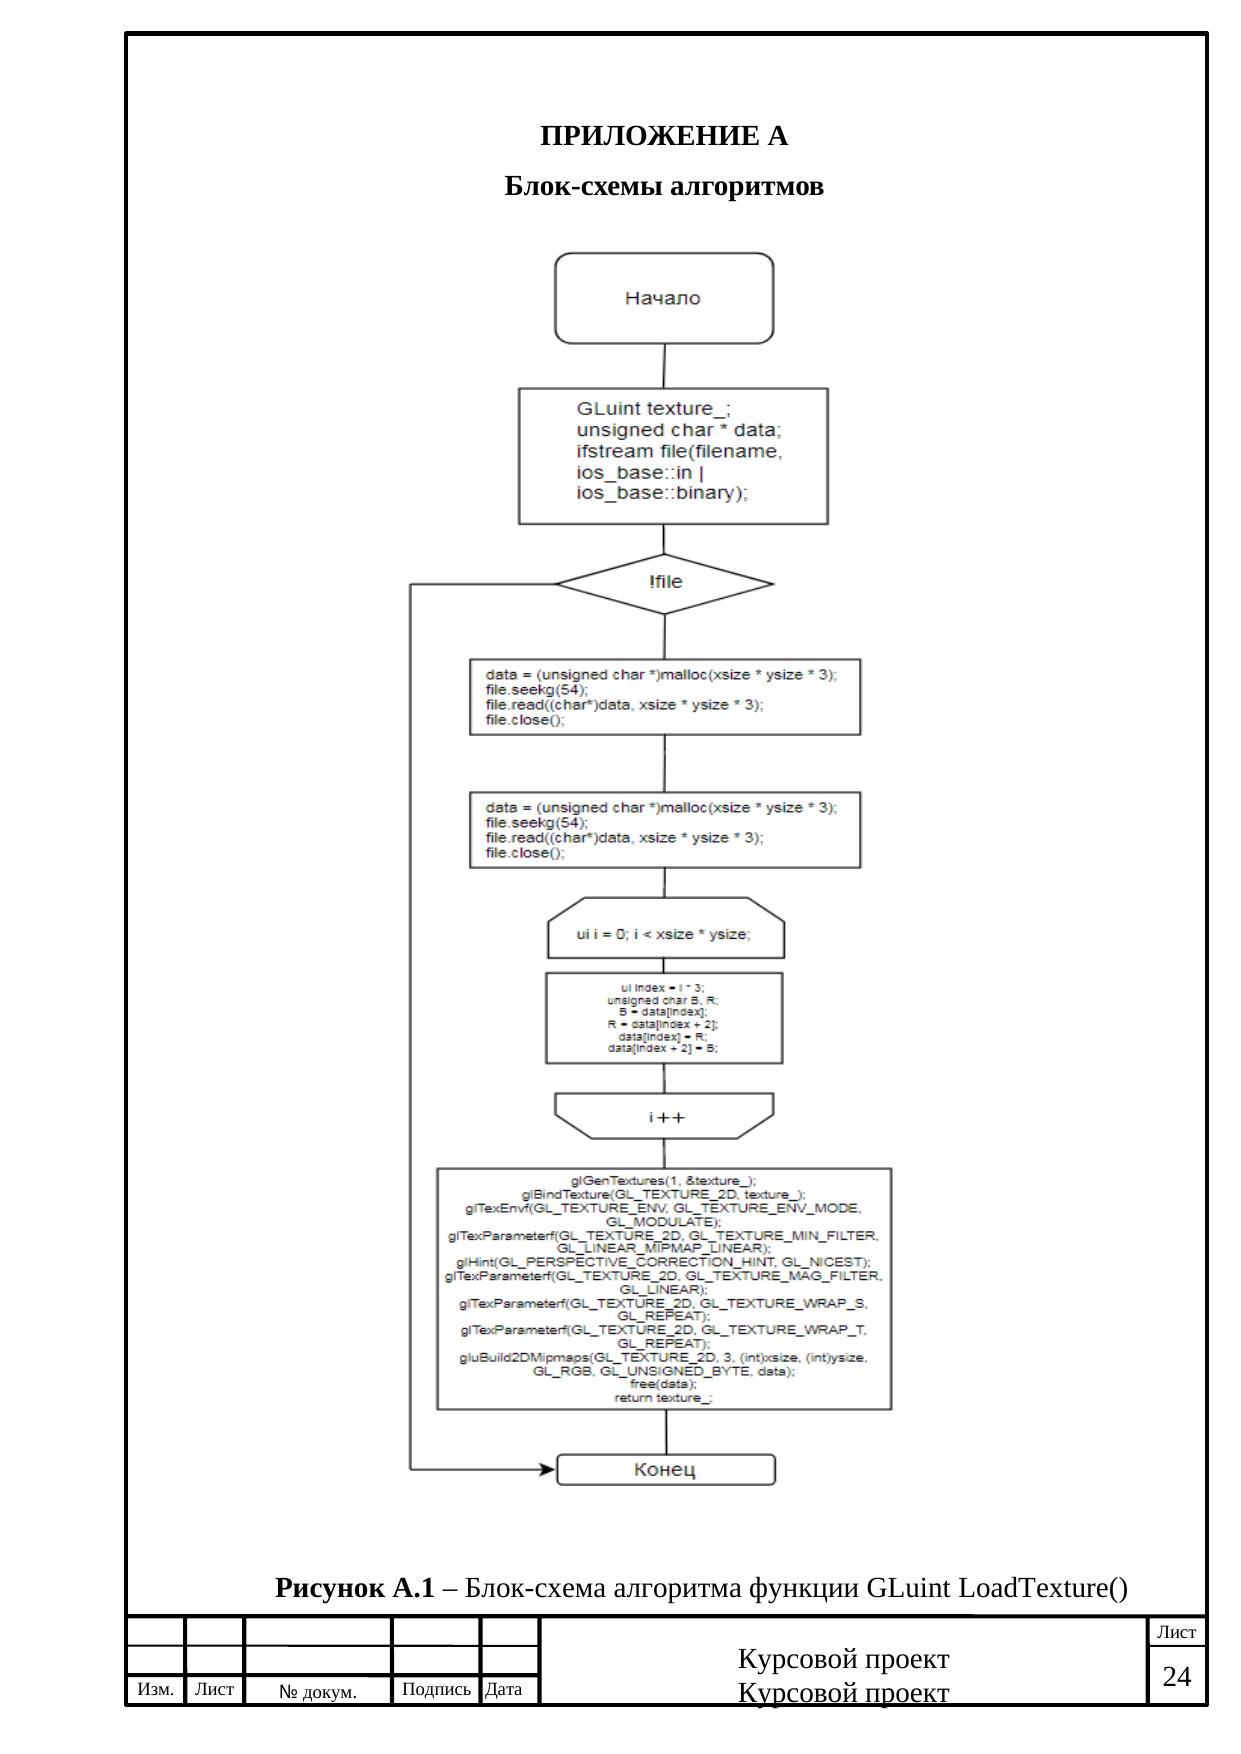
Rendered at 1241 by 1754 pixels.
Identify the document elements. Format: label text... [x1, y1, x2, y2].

text Рисунок А.1 – Блок-схема алгоритма функции GLuint LoadTexture() [177, 1570, 1152, 1603]
title Блок-схемы алгоритмов [177, 168, 1152, 202]
picture [350, 218, 979, 1570]
title ПРИЛОЖЕНИЕ А [177, 118, 1152, 152]
